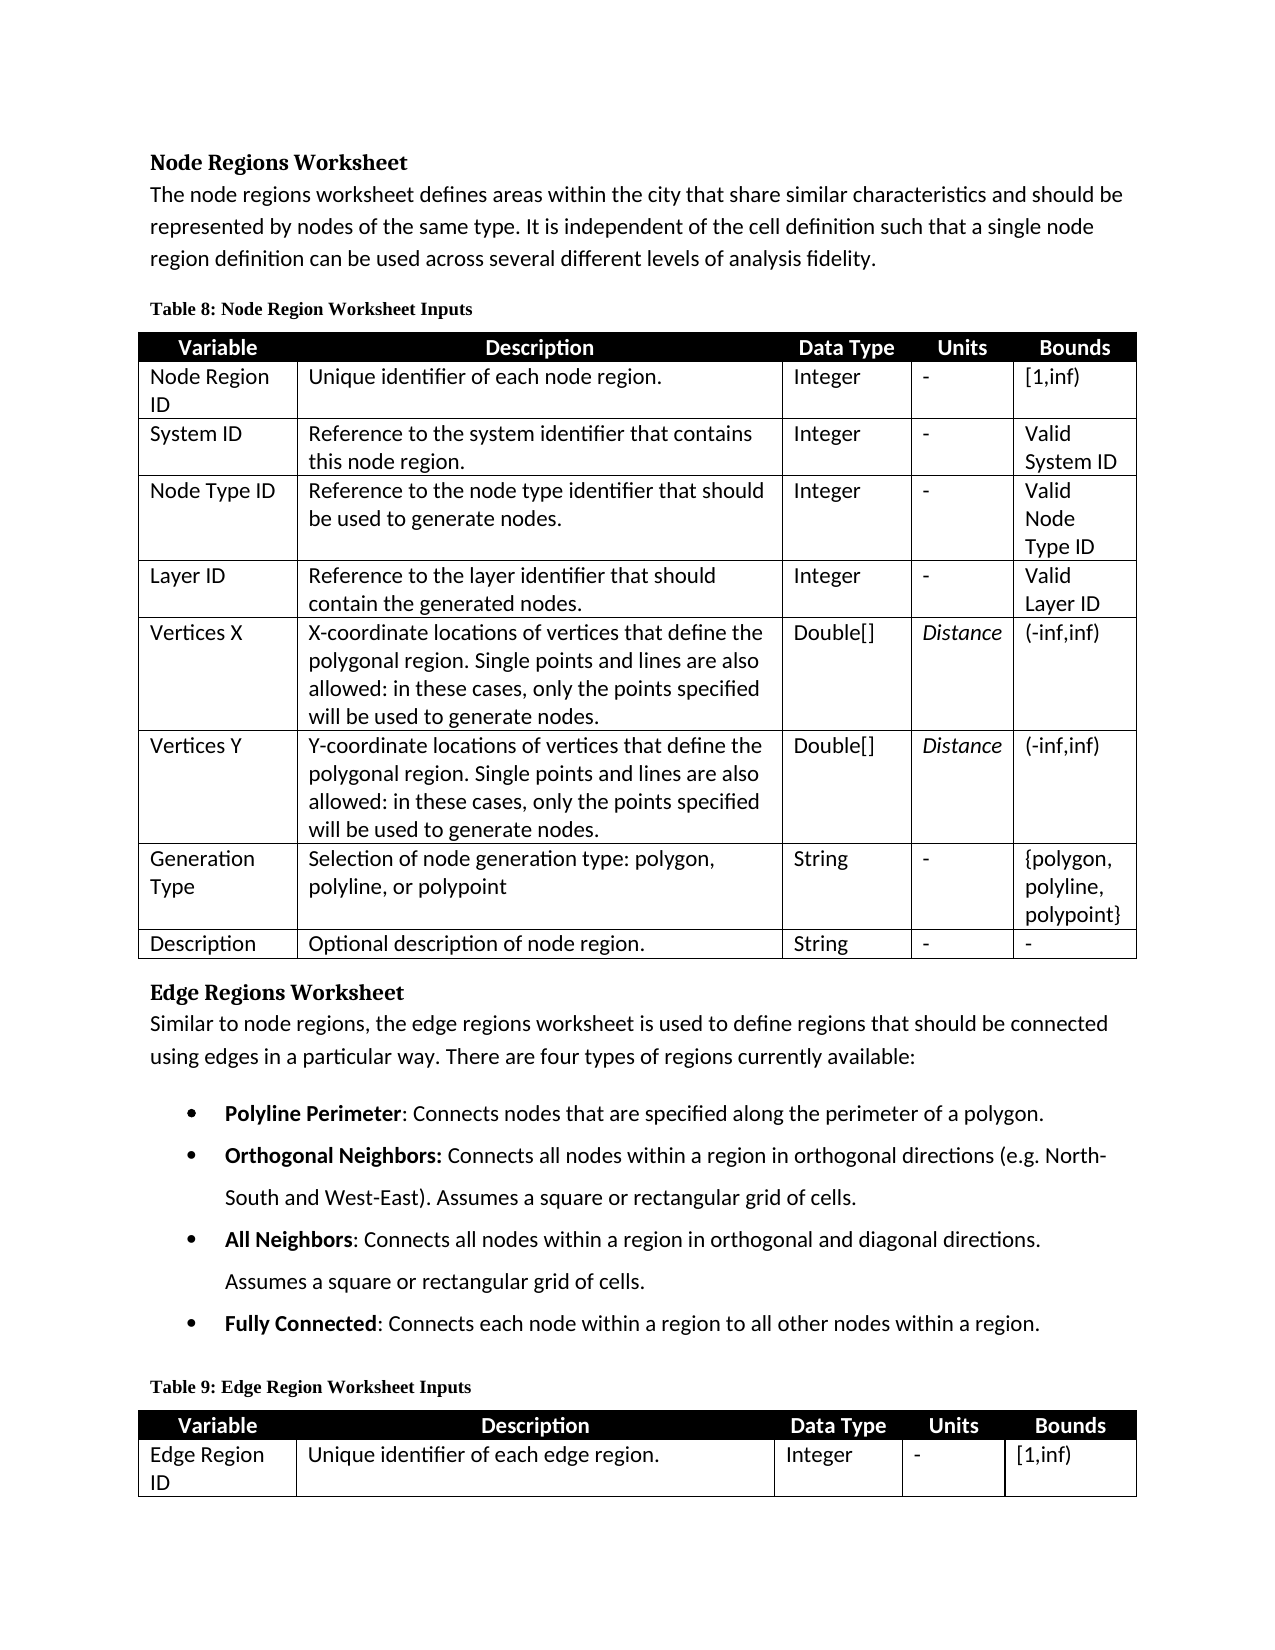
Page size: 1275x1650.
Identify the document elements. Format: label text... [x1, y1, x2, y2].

list Orthogonal Neighbors: Connects all nodes within a region in orthogonal directions (e.g. North-South and West-East). Assumes a square or rectangular grid of cells. [187, 1141, 1125, 1211]
table_cell - [912, 561, 1013, 617]
table_cell Unique identifier of each node region. [298, 362, 782, 418]
table_cell - [912, 844, 1013, 928]
table_cell Optional description of node region. [298, 930, 782, 957]
table_cell Integer [783, 561, 911, 617]
table_cell - [912, 476, 1013, 560]
table_cell Valid Layer ID [1014, 561, 1136, 617]
table_cell Valid System ID [1014, 419, 1136, 475]
table_cell Vertices X [139, 618, 297, 730]
table_cell Node Type ID [139, 476, 297, 560]
list Polyline Perimeter: Connects nodes that are specified along the perimeter of a polygon. [187, 1099, 1125, 1127]
table_cell Vertices Y [139, 731, 297, 843]
table_cell Integer [783, 476, 911, 560]
table_cell Distance [912, 731, 1013, 843]
table_cell Integer [783, 362, 911, 418]
list All Neighbors: Connects all nodes within a region in orthogonal and diagonal directions. Assumes a square or rectangular grid of cells. [187, 1225, 1125, 1295]
table_cell - [912, 930, 1013, 957]
table_header Data Type [775, 1411, 902, 1439]
table_cell [1,inf) [1006, 1440, 1136, 1496]
text The node regions worksheet defines areas within the city that share similar characteristics and should be represented by nodes of the same type. It is independent of the cell definition such that a single node region definition can be used across several different levels of analysis fidelity. [150, 180, 1125, 273]
table_cell Reference to the node type identifier that should be used to generate nodes. [298, 476, 782, 560]
table_cell Integer [783, 419, 911, 475]
table_cell - [912, 419, 1013, 475]
table_cell Valid Node Type ID [1014, 476, 1136, 560]
table_cell String [783, 930, 911, 957]
table_header Units [912, 333, 1013, 361]
table_cell {polygon, polyline, polypoint} [1014, 844, 1136, 928]
table_cell - [912, 362, 1013, 418]
table_cell Selection of node generation type: polygon, polyline, or polypoint [298, 844, 782, 928]
table_header Data Type [783, 333, 911, 361]
table_cell Node Region ID [139, 362, 297, 418]
table_cell X-coordinate locations of vertices that define the polygonal region. Single points and lines are also allowed: in these cases, only the points specified will be used to generate nodes. [298, 618, 782, 730]
table_header Description [298, 333, 782, 361]
table_header Variable [139, 333, 297, 361]
table_cell Reference to the layer identifier that should contain the generated nodes. [298, 561, 782, 617]
table_cell Layer ID [139, 561, 297, 617]
table_header Variable [139, 1411, 296, 1439]
table_cell (-inf,inf) [1014, 731, 1136, 843]
table_cell Reference to the system identifier that contains this node region. [298, 419, 782, 475]
table_cell Edge Region ID [139, 1440, 296, 1496]
table_cell - [903, 1440, 1004, 1496]
table_header Bounds [1014, 333, 1136, 361]
table_cell Distance [912, 618, 1013, 730]
table_cell Y-coordinate locations of vertices that define the polygonal region. Single points and lines are also allowed: in these cases, only the points specified will be used to generate nodes. [298, 731, 782, 843]
table_cell - [1014, 930, 1136, 957]
table_cell System ID [139, 419, 297, 475]
table_cell String [783, 844, 911, 928]
table_header Bounds [1006, 1411, 1136, 1439]
table_cell Double[] [783, 731, 911, 843]
table_cell (-inf,inf) [1014, 618, 1136, 730]
list Fully Connected: Connects each node within a region to all other nodes within a region. [187, 1309, 1125, 1337]
table_cell Integer [775, 1440, 902, 1496]
subtitle Edge Regions Worksheet [150, 979, 1125, 1006]
table_cell Double[] [783, 618, 911, 730]
subtitle Node Regions Worksheet [150, 150, 1125, 176]
text Similar to node regions, the edge regions worksheet is used to define regions that should be connected using edges in a particular way. There are four types of regions currently available: [150, 1009, 1125, 1070]
table_header Units [903, 1411, 1004, 1439]
table_cell Unique identifier of each edge region. [297, 1440, 774, 1496]
table_cell Description [139, 930, 297, 957]
table_cell [1,inf) [1014, 362, 1136, 418]
table_cell Generation Type [139, 844, 297, 928]
table_header Description [297, 1411, 774, 1439]
